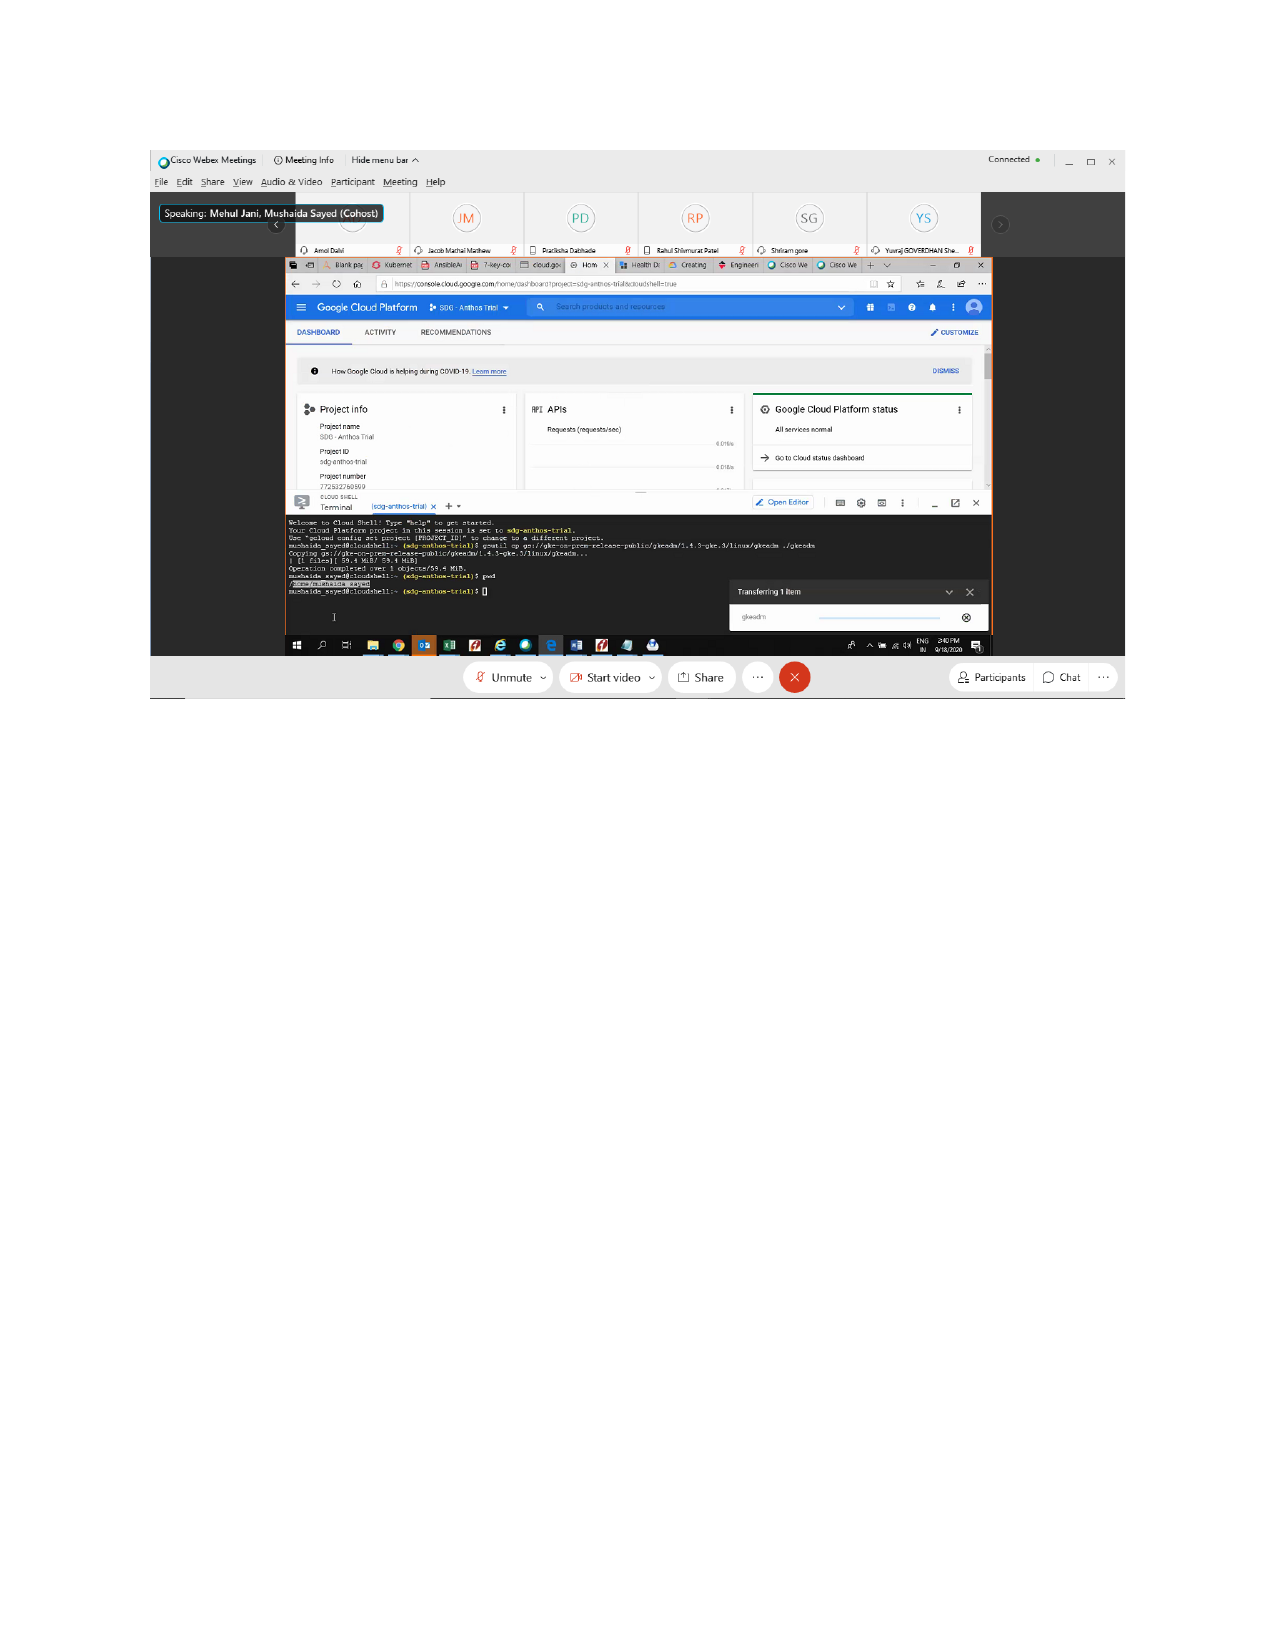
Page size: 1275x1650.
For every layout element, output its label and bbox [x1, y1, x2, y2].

picture [150, 150, 1125, 699]
